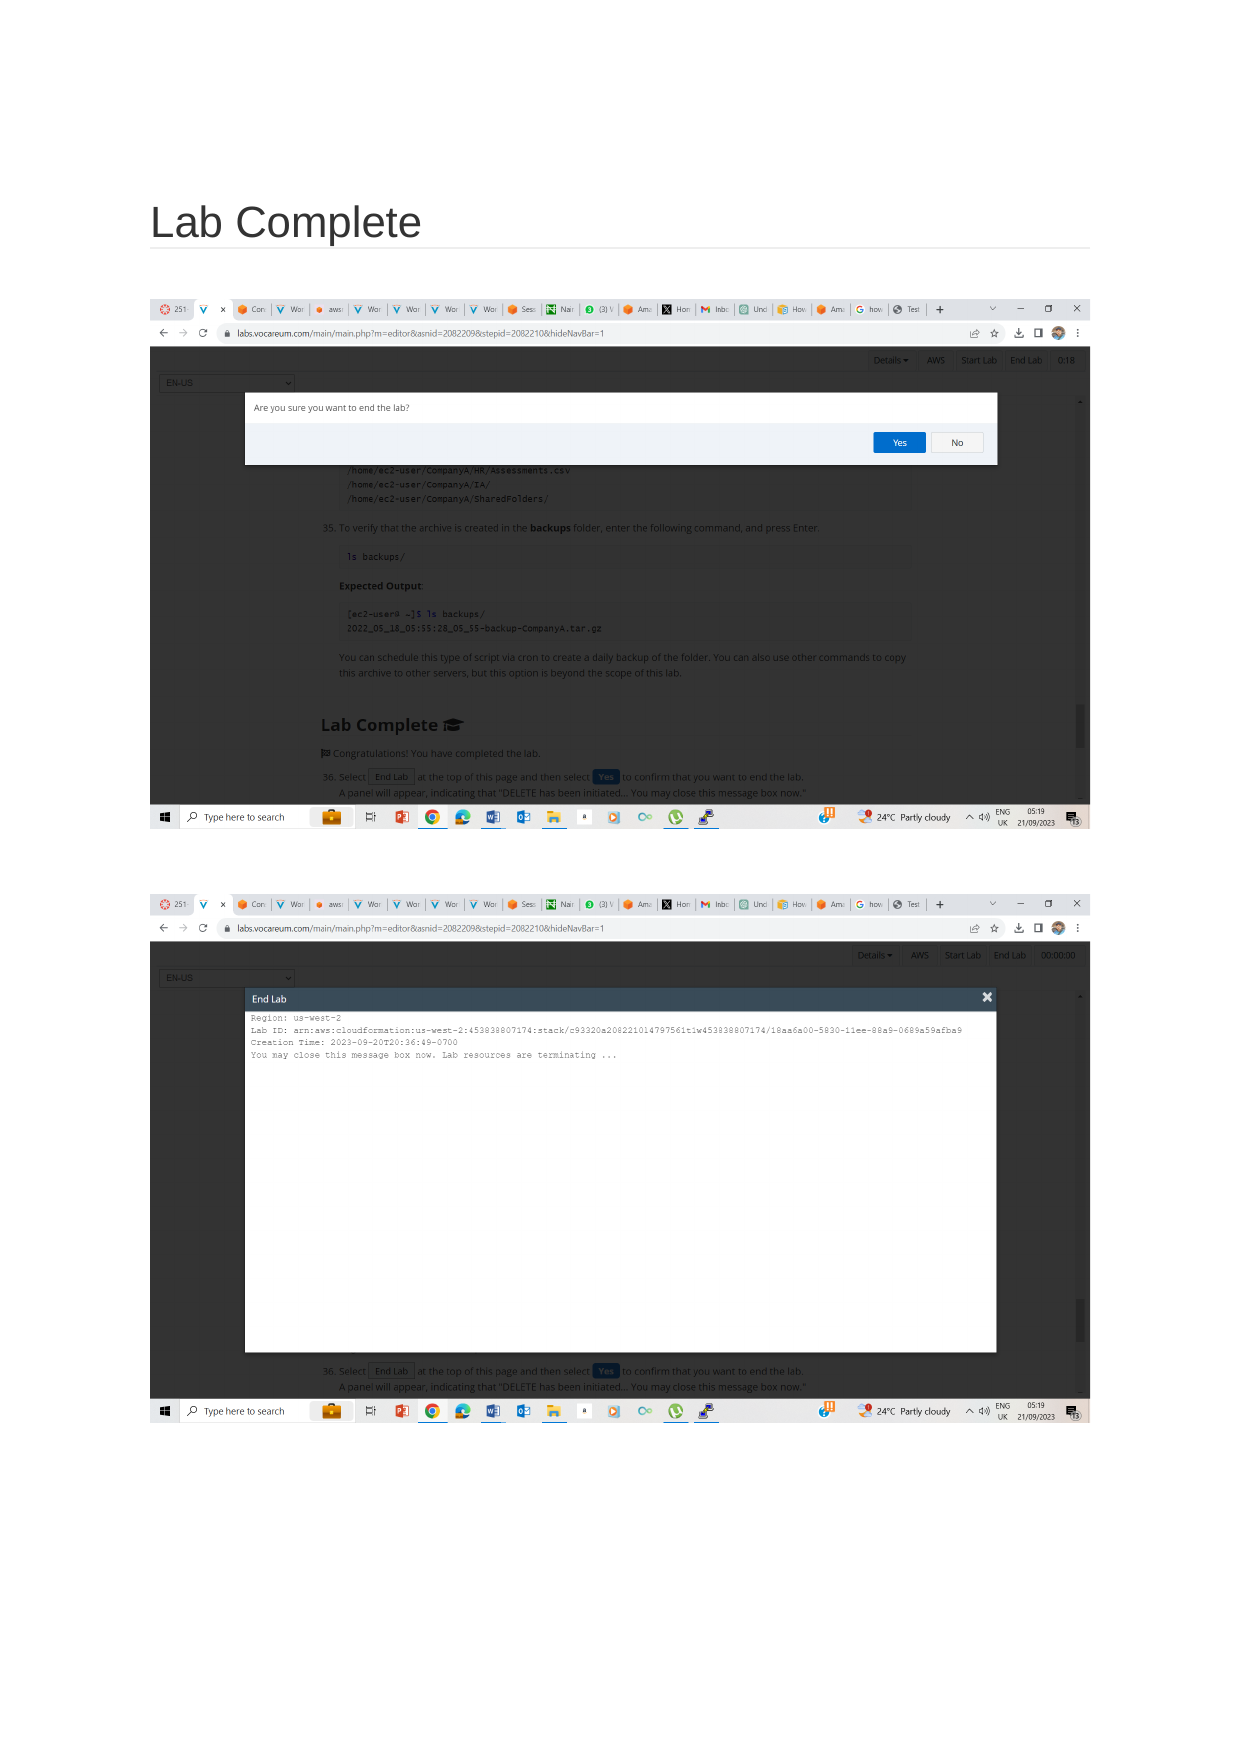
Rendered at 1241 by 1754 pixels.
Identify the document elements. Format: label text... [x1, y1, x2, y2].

picture [150, 894, 1091, 1423]
picture [150, 299, 1091, 829]
subtitle Lab Complete [150, 197, 1090, 247]
